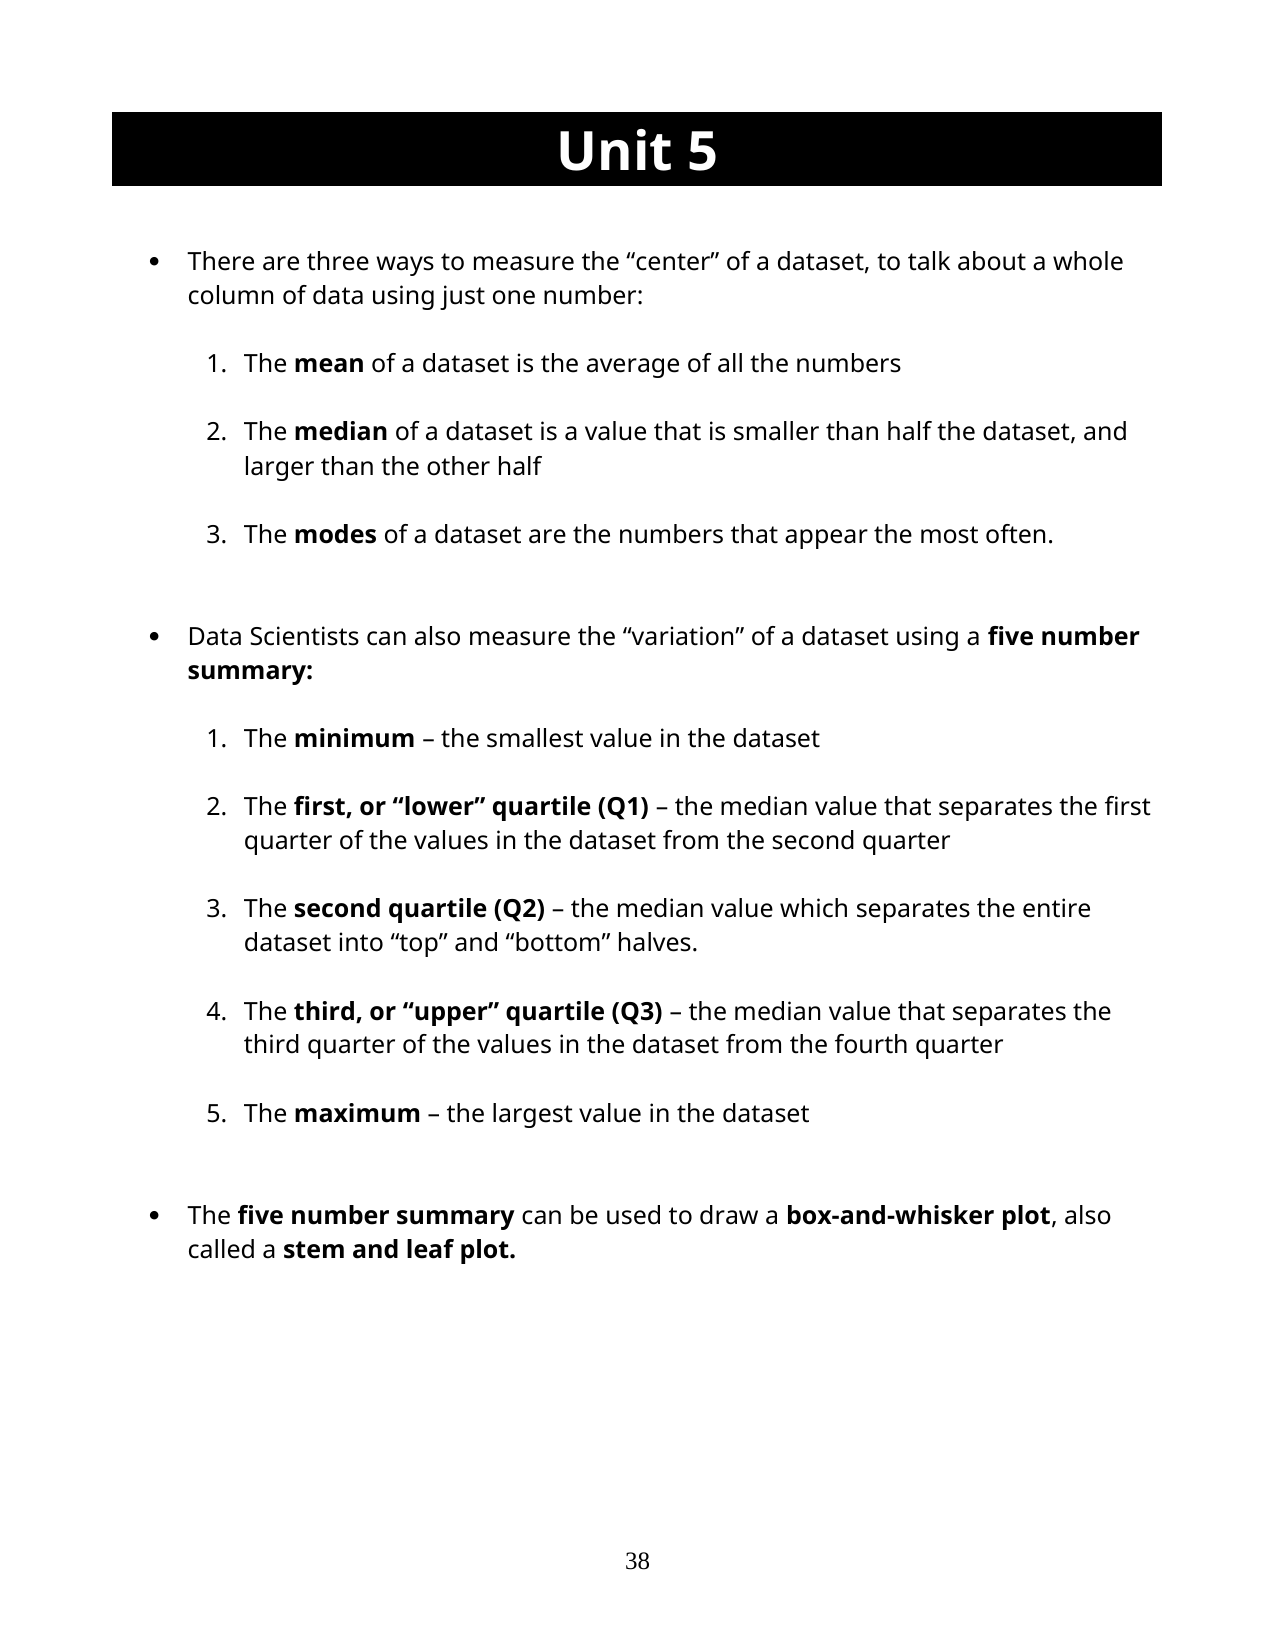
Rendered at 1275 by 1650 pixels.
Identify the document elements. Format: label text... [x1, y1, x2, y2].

list The five number summary can be used to draw a box-and-whisker plot, also called a stem and leaf plot. [150, 1197, 1162, 1266]
subtitle Unit 5 [112, 112, 1162, 186]
list The second quartile (Q2) – the median value which separates the entire dataset into “top” and “bottom” halves. [206, 891, 1162, 959]
list The mean of a dataset is the average of all the numbers [206, 346, 1162, 380]
list The maximum – the largest value in the dataset [206, 1095, 1162, 1129]
list The modes of a dataset are the numbers that appear the most often. [206, 516, 1162, 550]
list The third, or “upper” quartile (Q3) – the median value that separates the third quarter of the values in the dataset from the fourth quarter [206, 993, 1162, 1061]
list The first, or “lower” quartile (Q1) – the median value that separates the first quarter of the values in the dataset from the second quarter [206, 789, 1162, 857]
list The minimum – the smallest value in the dataset [206, 721, 1162, 755]
list The median of a dataset is a value that is smaller than half the dataset, and larger than the other half [206, 414, 1162, 482]
list Data Scientists can also measure the “variation” of a dataset using a five number summary: [150, 618, 1162, 687]
list There are three ways to measure the “center” of a dataset, to talk about a whole column of data using just one number: [150, 244, 1162, 312]
